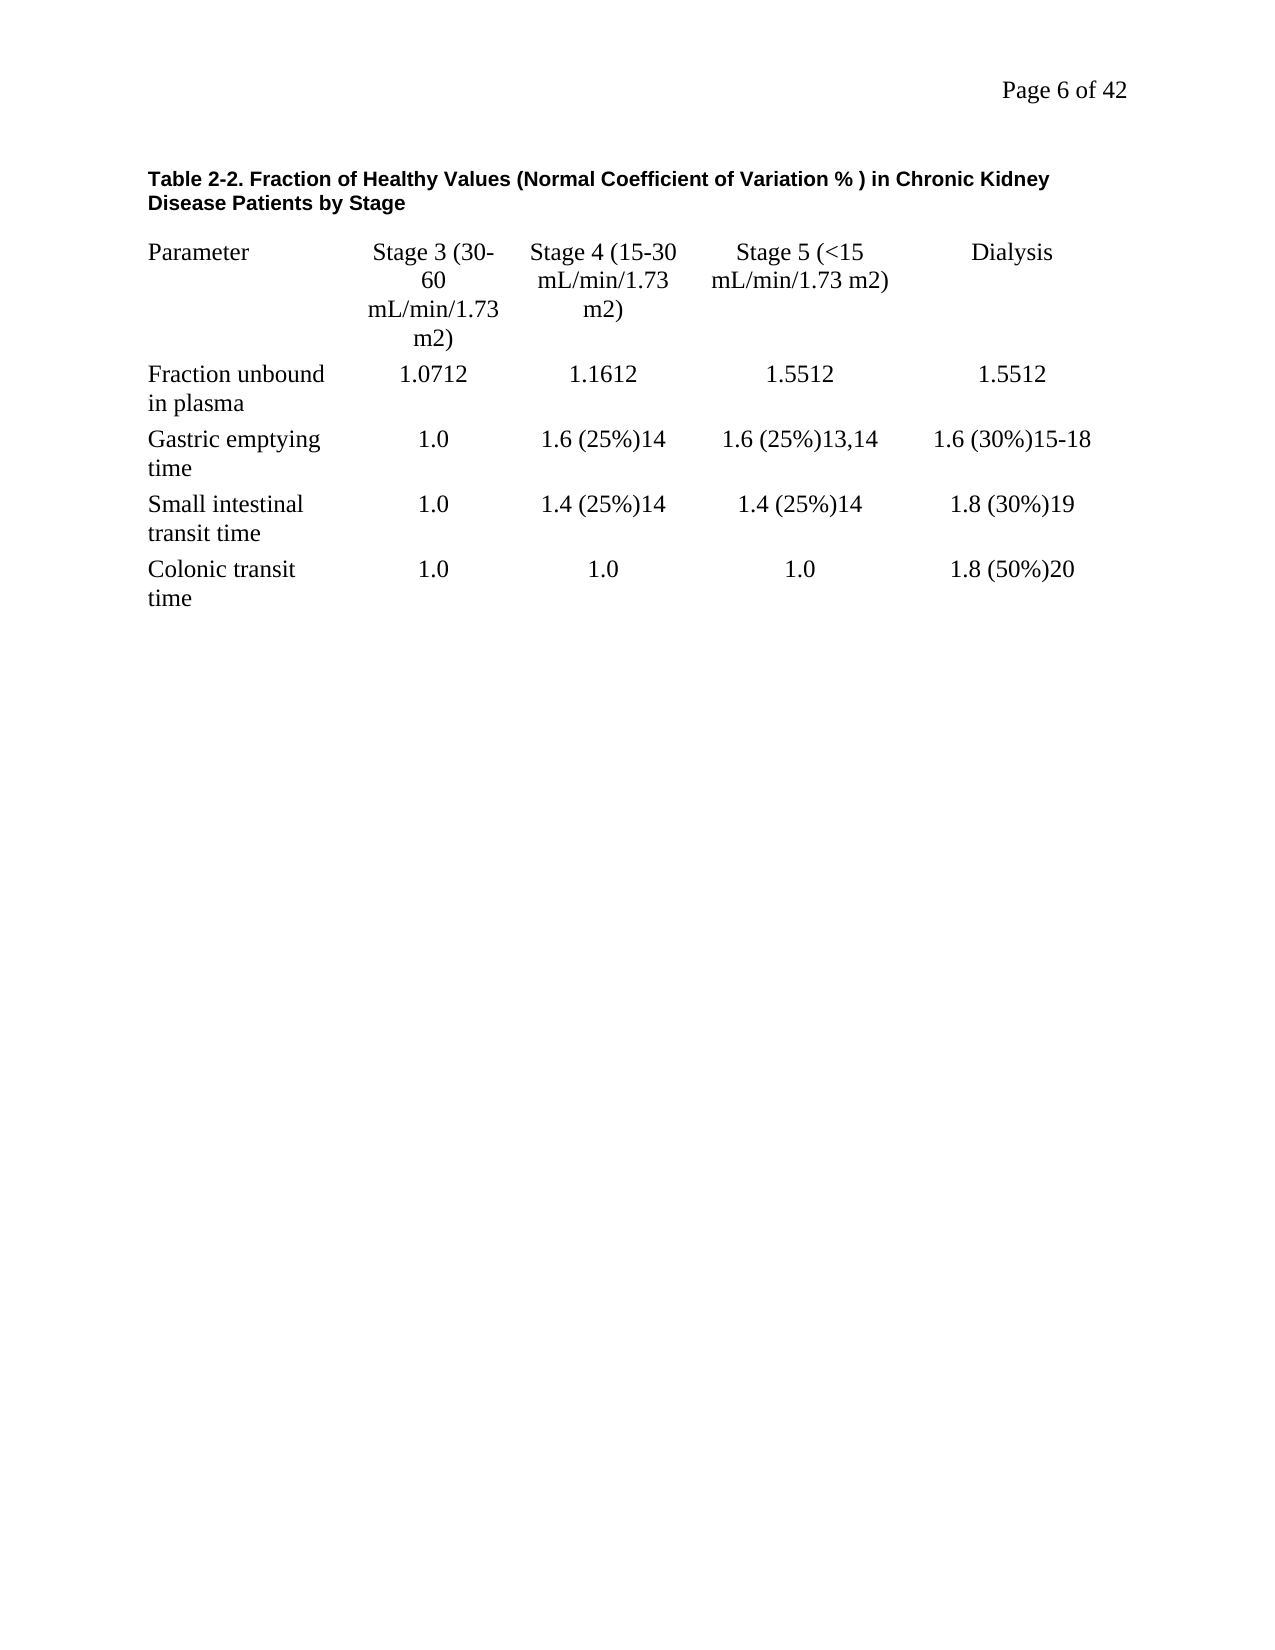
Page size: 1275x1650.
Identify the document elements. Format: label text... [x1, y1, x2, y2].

table_cell Fraction unbound in plasma [136, 356, 352, 421]
table_cell Colonic transit time [136, 551, 352, 616]
table_header Stage 3 (30-60 mL/min/1.73 m2) [352, 233, 514, 356]
table_header Stage 5 (<15 mL/min/1.73 m2) [692, 233, 908, 356]
table_cell Gastric emptying time [136, 421, 352, 486]
table_cell 1.0 [352, 421, 514, 486]
table_cell 1.6 (25%)13,14 [692, 421, 908, 486]
table_cell 1.6 (25%)14 [514, 421, 692, 486]
table_cell 1.0 [352, 551, 514, 616]
table_cell 1.8 (30%)19 [908, 486, 1116, 551]
table_cell 1.4 (25%)14 [692, 486, 908, 551]
table_header Stage 4 (15-30 mL/min/1.73 m2) [514, 233, 692, 356]
table_cell 1.5512 [692, 356, 908, 421]
table_cell Small intestinal transit time [136, 486, 352, 551]
text Table 2-2. Fraction of Healthy Values (Normal Coefficient of Variation % ) in Chronic Kidney Disease Patients by Stage [148, 166, 1127, 214]
table_cell 1.1612 [514, 356, 692, 421]
table_cell 1.5512 [908, 356, 1116, 421]
table_cell 1.8 (50%)20 [908, 551, 1116, 616]
table_cell 1.6 (30%)15-18 [908, 421, 1116, 486]
table_header Parameter [136, 233, 352, 356]
table_cell 1.4 (25%)14 [514, 486, 692, 551]
table_cell 1.0 [514, 551, 692, 616]
table_header Dialysis [908, 233, 1116, 356]
table_cell 1.0712 [352, 356, 514, 421]
table_cell 1.0 [692, 551, 908, 616]
table_cell 1.0 [352, 486, 514, 551]
